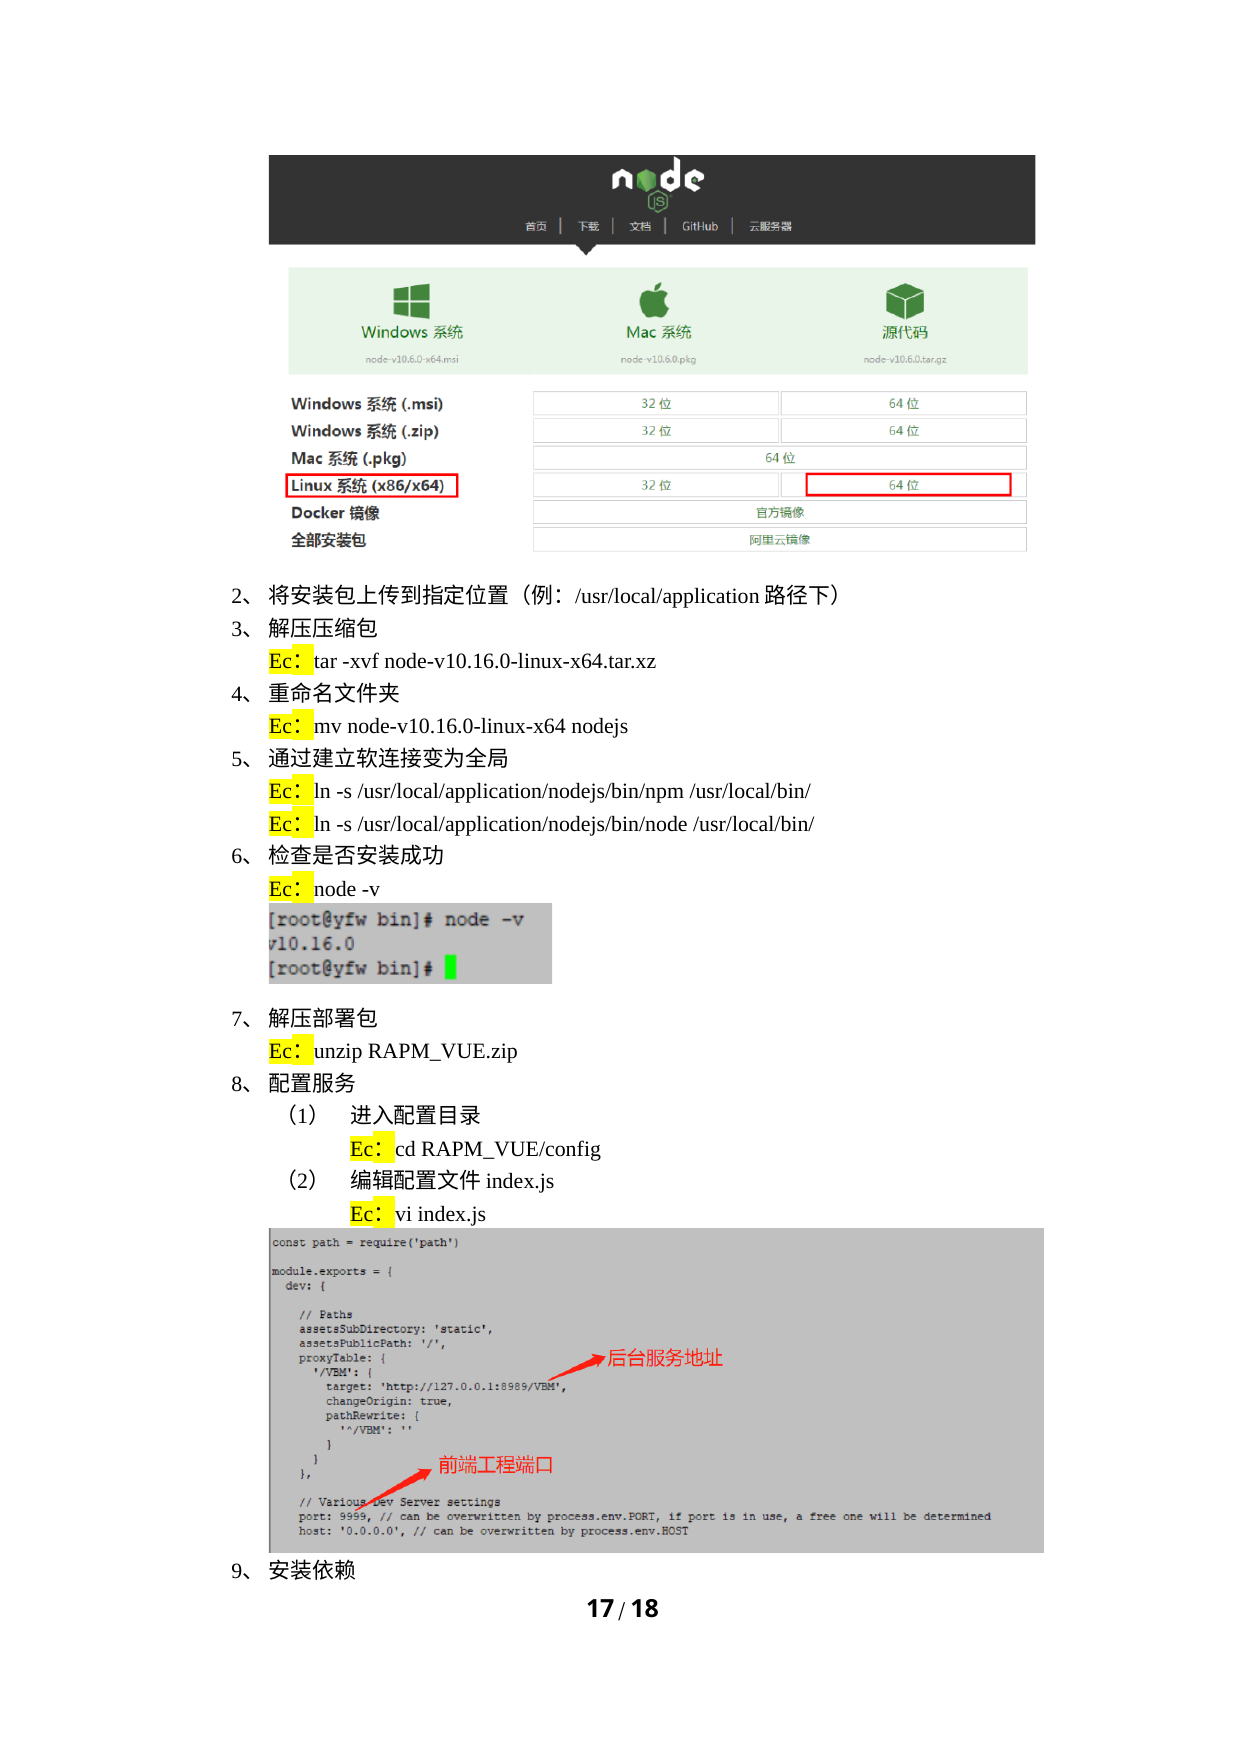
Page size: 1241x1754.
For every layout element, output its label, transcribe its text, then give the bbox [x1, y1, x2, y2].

list 解压压缩包 [231, 611, 1053, 643]
list 进入配置目录 [275, 1098, 1053, 1131]
text Ec：node -v [314, 871, 1053, 903]
text Ec：ln -s /usr/local/application/nodejs/bin/node /usr/local/bin/ [314, 806, 1053, 838]
picture [268, 903, 553, 984]
text Ec：tar -xvf node-v10.16.0-linux-x64.tar.xz [269, 643, 1053, 676]
text Ec：mv node-v10.16.0-linux-x64 nodejs [269, 708, 1053, 741]
text Ec：cd RAPM_VUE/config [395, 1131, 1053, 1163]
picture [268, 155, 1036, 552]
list 将安装包上传到指定位置（例：/usr/local/application路径下） [231, 578, 1053, 611]
list 重命名文件夹 [231, 676, 1053, 708]
picture [268, 1228, 1044, 1553]
list 通过建立软连接变为全局 [231, 741, 1053, 773]
text Ec：vi index.js [395, 1196, 1053, 1228]
list 检查是否安装成功 [231, 838, 1053, 871]
text Ec：unzip RAPM_VUE.zip [269, 1033, 1053, 1066]
text Ec：vi index.js [344, 1196, 373, 1228]
list 配置服务 [231, 1066, 1053, 1098]
list 编辑配置文件index.js [275, 1163, 1053, 1196]
text Ec：ln -s /usr/local/application/nodejs/bin/npm /usr/local/bin/ [269, 773, 1053, 806]
list 解压部署包 [231, 1001, 1053, 1033]
list 安装依赖 [231, 1553, 1053, 1586]
